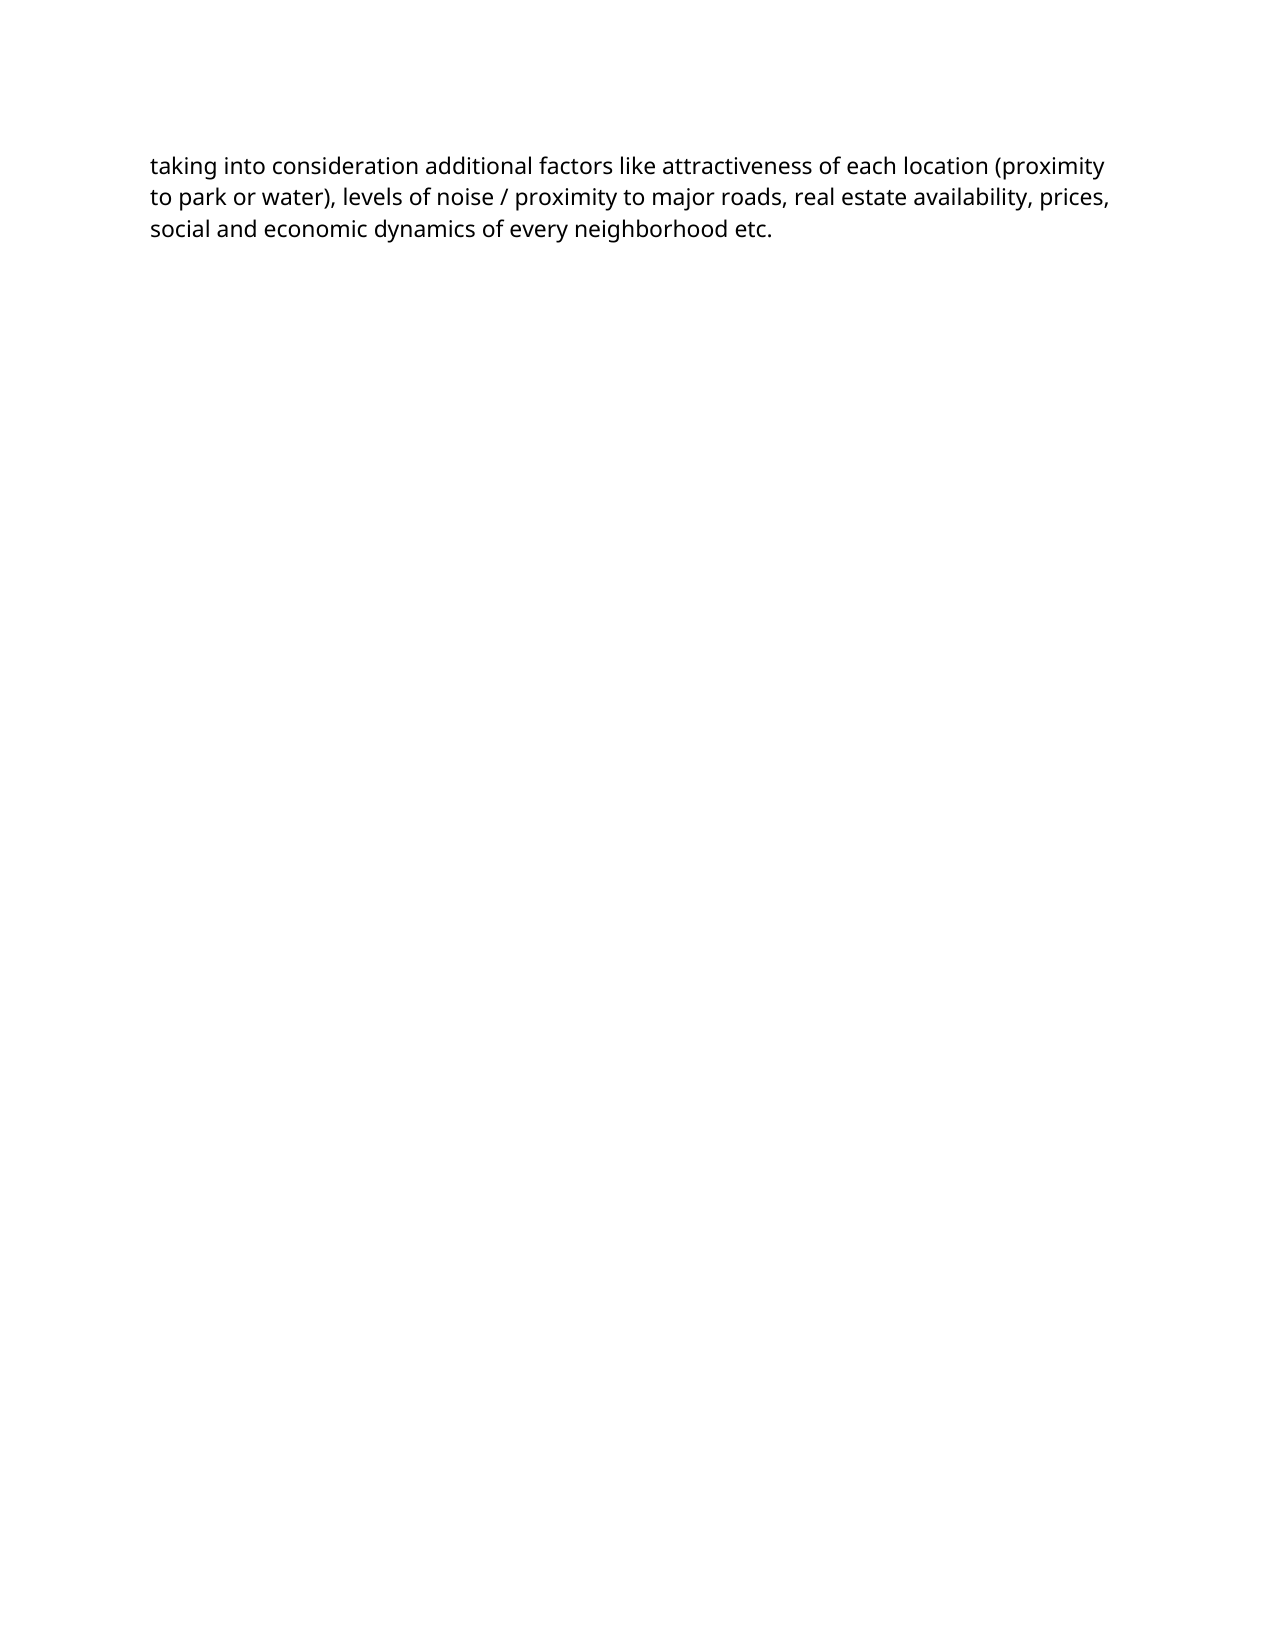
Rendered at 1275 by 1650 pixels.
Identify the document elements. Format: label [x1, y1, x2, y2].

text [150, 150, 1125, 244]
